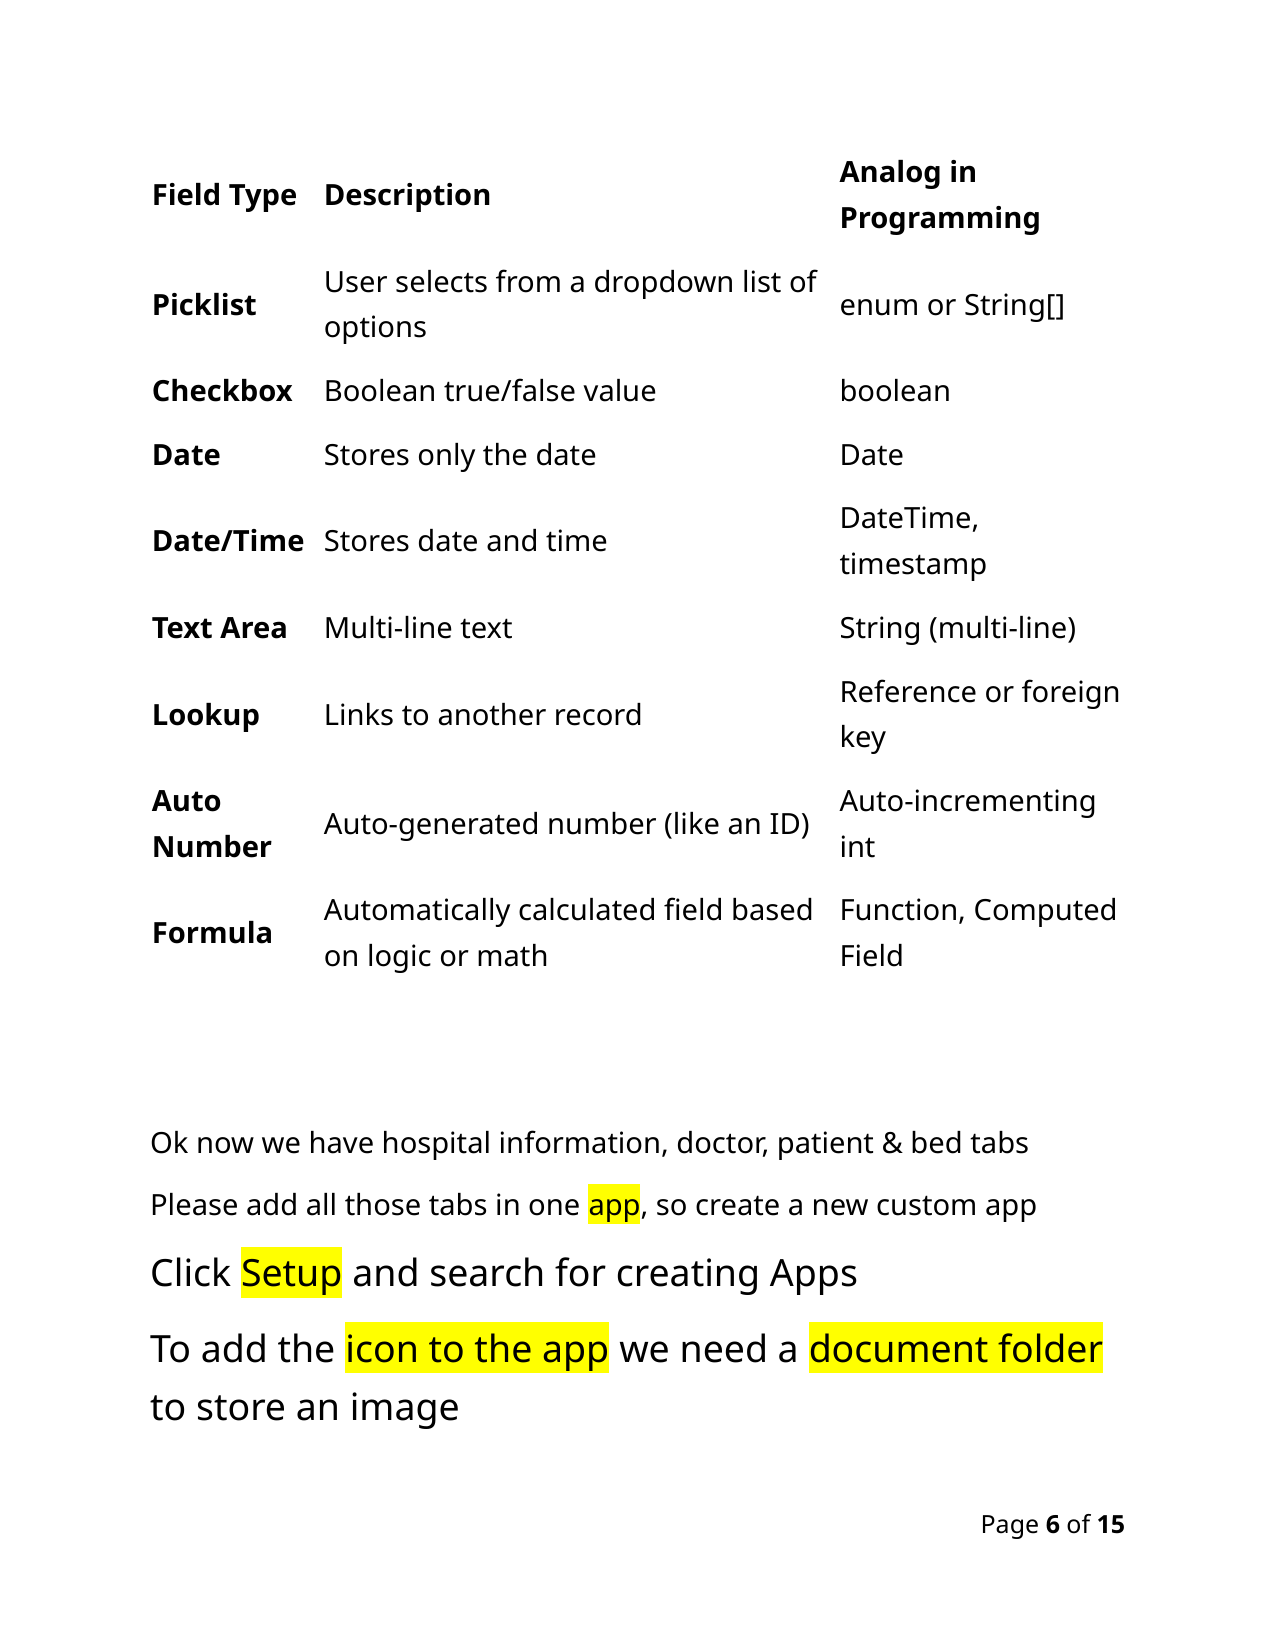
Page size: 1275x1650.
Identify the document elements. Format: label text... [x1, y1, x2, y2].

table_cell Lookup [150, 669, 322, 779]
table_cell Date [838, 433, 1125, 496]
table_cell Text Area [150, 606, 322, 669]
table_cell Picklist [150, 259, 322, 369]
table_cell Auto Number [150, 779, 322, 888]
table_cell Boolean true/false value [322, 369, 838, 432]
table_cell Stores date and time [322, 496, 838, 606]
table_cell Checkbox [150, 369, 322, 432]
table_cell enum or String[] [838, 259, 1125, 369]
table_cell Stores only the date [322, 433, 838, 496]
text Click Setup and search for creating Apps [150, 1247, 241, 1298]
table_header Analog in Programming [838, 150, 1125, 259]
table_cell Date/Time [150, 496, 322, 606]
text Click Setup and search for creating Apps [342, 1247, 1125, 1298]
text Ok now we have hospital information, doctor, patient & bed tabs [150, 1122, 1125, 1162]
table_cell DateTime, timestamp [838, 496, 1125, 606]
table_cell Auto-incrementing int [838, 779, 1125, 888]
table_cell Function, Computed Field [838, 888, 1125, 997]
table_cell String (multi-line) [838, 606, 1125, 669]
table_header Description [322, 150, 838, 259]
table_header Field Type [150, 150, 322, 259]
text To add the icon to the app we need a document folder to store an image [150, 1322, 1125, 1432]
table_cell Multi-line text [322, 606, 838, 669]
table_cell User selects from a dropdown list of options [322, 259, 838, 369]
text Please add all those tabs in one app, so create a new custom app [640, 1184, 1125, 1224]
table_cell Links to another record [322, 669, 838, 779]
table_cell Automatically calculated field based on logic or math [322, 888, 838, 997]
table_cell Auto-generated number (like an ID) [322, 779, 838, 888]
table_cell Reference or foreign key [838, 669, 1125, 779]
table_cell Formula [150, 888, 322, 997]
table_cell boolean [838, 369, 1125, 432]
text Please add all those tabs in one app, so create a new custom app [150, 1184, 588, 1224]
table_cell Date [150, 433, 322, 496]
